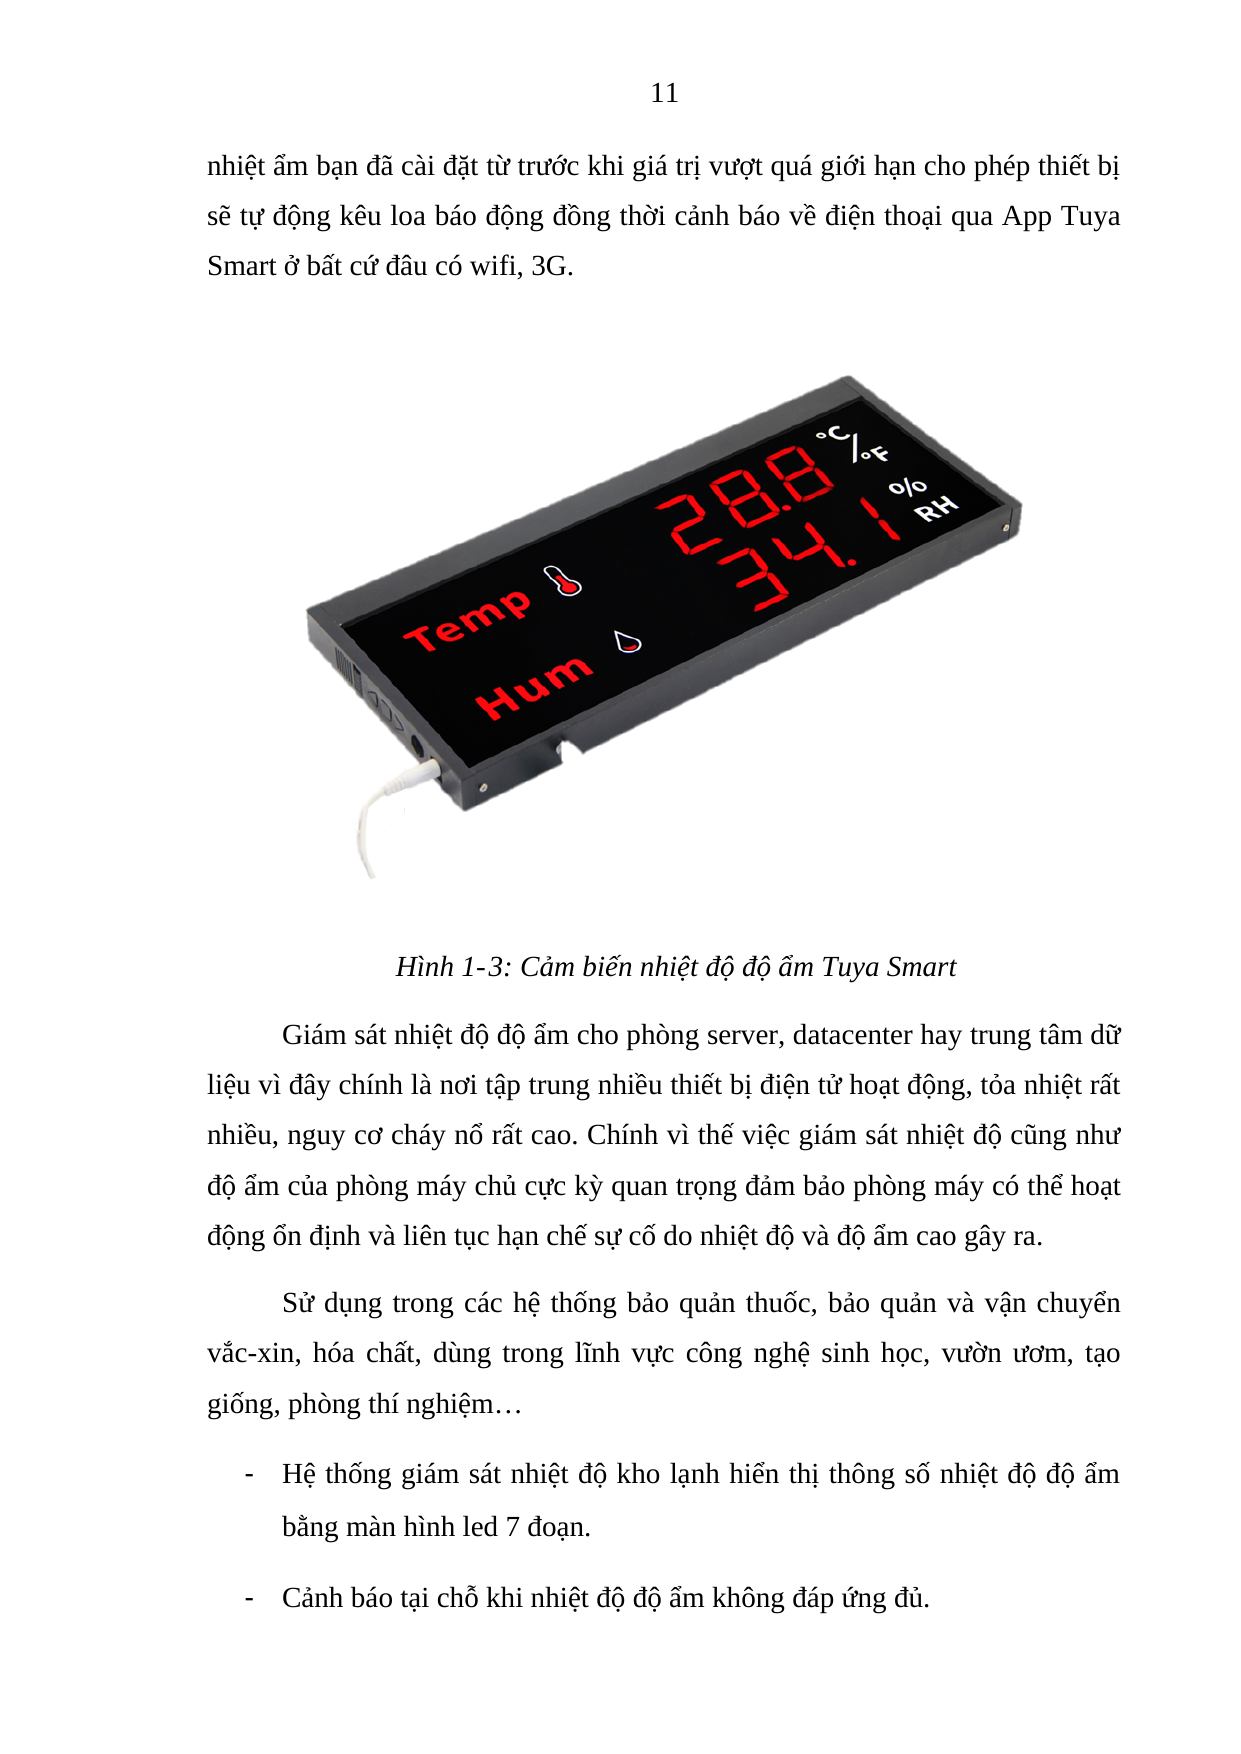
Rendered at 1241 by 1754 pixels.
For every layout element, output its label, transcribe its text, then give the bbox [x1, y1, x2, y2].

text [207, 148, 1122, 282]
list Hệ thống giám sát nhiệt độ kho lạnh hiển thị thông số nhiệt độ độ ẩm bằng màn hình led 7 đoạn. [244, 1453, 1122, 1543]
picture [295, 323, 1033, 890]
list Cảnh báo tại chỗ khi nhiệt độ độ ẩm không đáp ứng đủ. [244, 1576, 1122, 1616]
text Sử dụng trong các hệ thống bảo quản thuốc, bảo quản và vận chuyển vắc-xin, hóa chất, dùng trong lĩnh vực công nghệ sinh học, vườn ươm, tạo giống, phòng thí nghiệm… [207, 1285, 1122, 1419]
